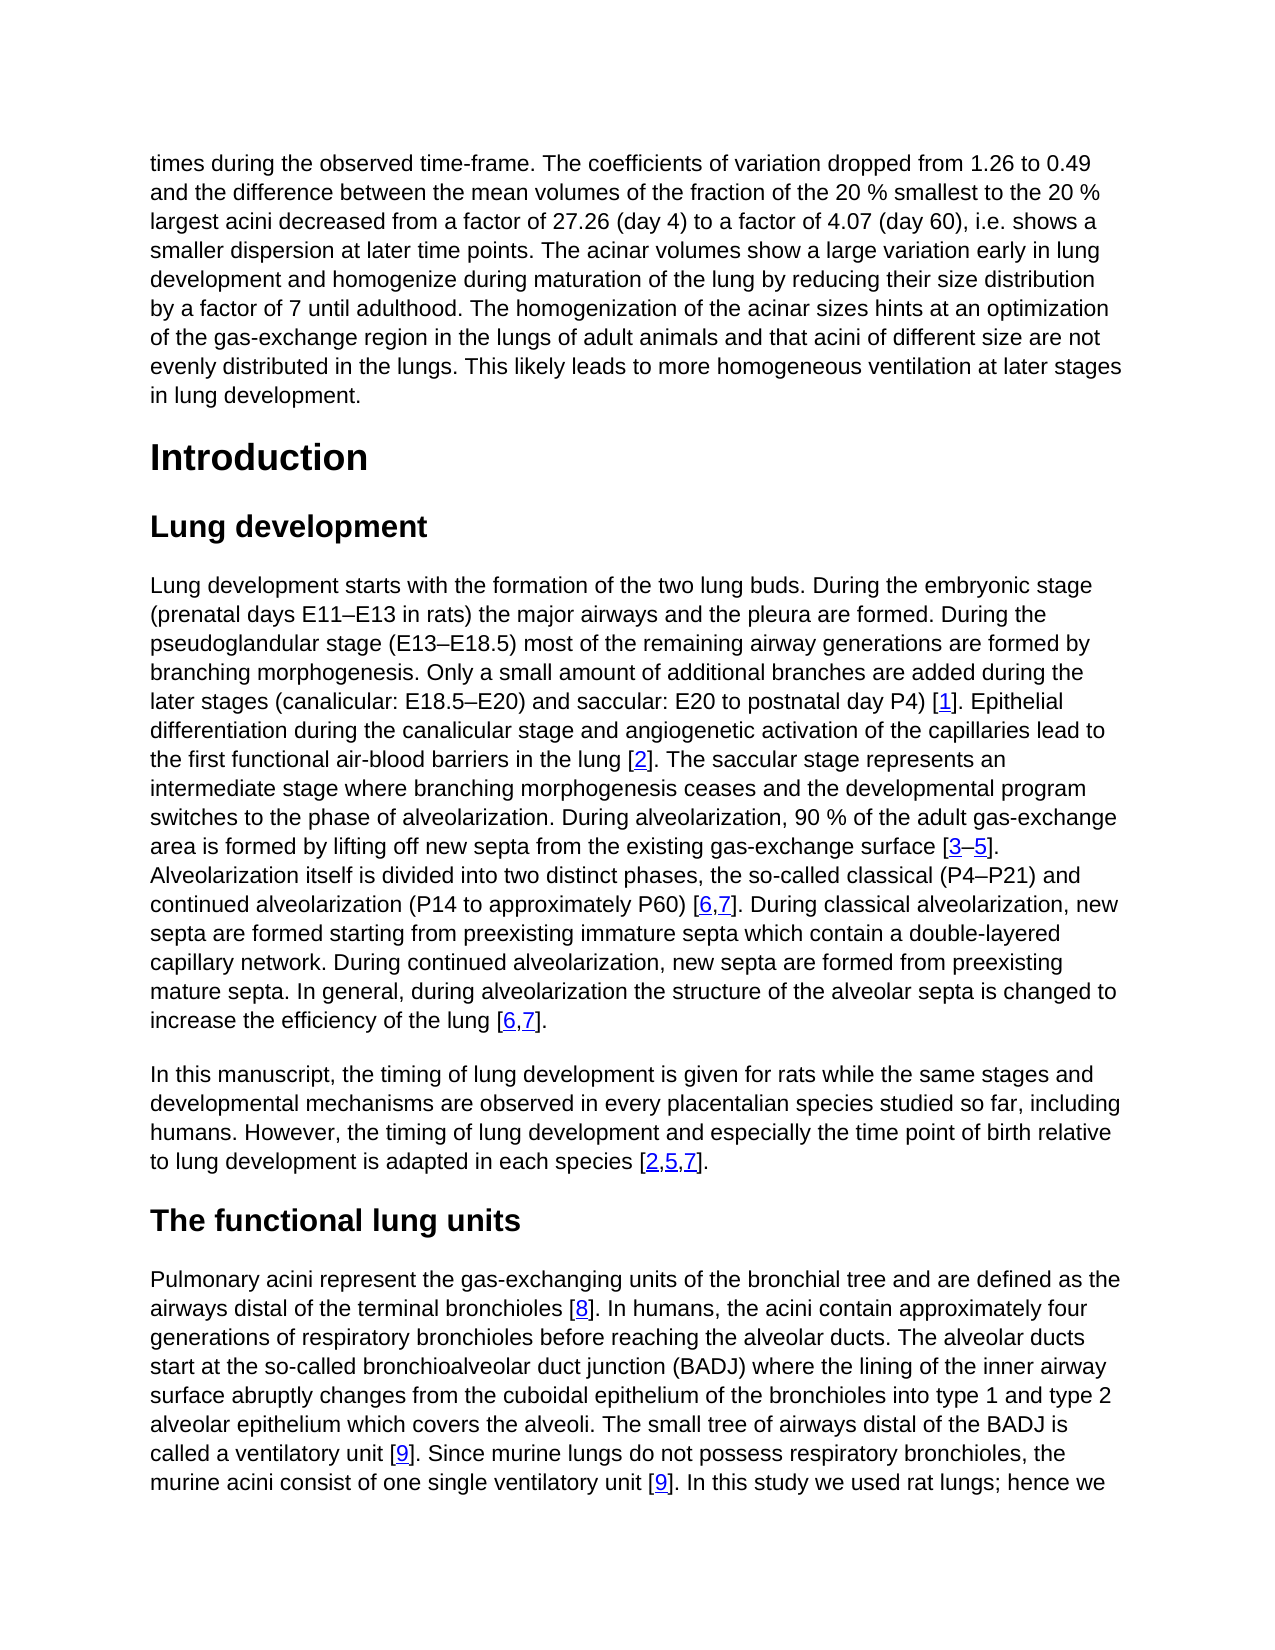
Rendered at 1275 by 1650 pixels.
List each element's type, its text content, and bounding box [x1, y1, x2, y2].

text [150, 150, 1125, 408]
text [150, 1266, 1125, 1495]
subtitle Lung development [150, 508, 1125, 544]
subtitle Introduction [150, 436, 1125, 479]
text In this manuscript, the timing of lung development is given for rats while the same stages and developmental mechanisms are observed in every placentalian species studied so far, including humans. However, the timing of lung development and especially the time point of birth relative to lung development is adapted in each species [2,5,7]. [150, 1061, 1125, 1174]
subtitle The functional lung units [150, 1202, 1125, 1238]
text Lung development starts with the formation of the two lung buds. During the embryonic stage (prenatal days E11–E13 in rats) the major airways and the pleura are formed. During the pseudoglandular stage (E13–E18.5) most of the remaining airway generations are formed by branching morphogenesis. Only a small amount of additional branches are added during the later stages (canalicular: E18.5–E20) and saccular: E20 to postnatal day P4) [1]. Epithelial differentiation during the canalicular stage and angiogenetic activation of the capillaries lead to the first functional air-blood barriers in the lung [2]. The saccular stage represents an intermediate stage where branching morphogenesis ceases and the developmental program switches to the phase of alveolarization. During alveolarization, 90 % of the adult gas-exchange area is formed by lifting off new septa from the existing gas-exchange surface [3–5]. Alveolarization itself is divided into two distinct phases, the so-called classical (P4–P21) and continued alveolarization (P14 to approximately P60) [6,7]. During classical alveolarization, new septa are formed starting from preexisting immature septa which contain a double-layered capillary network. During continued alveolarization, new septa are formed from preexisting mature septa. In general, during alveolarization the structure of the alveolar septa is changed to increase the efficiency of the lung [6,7]. [150, 572, 1125, 1033]
